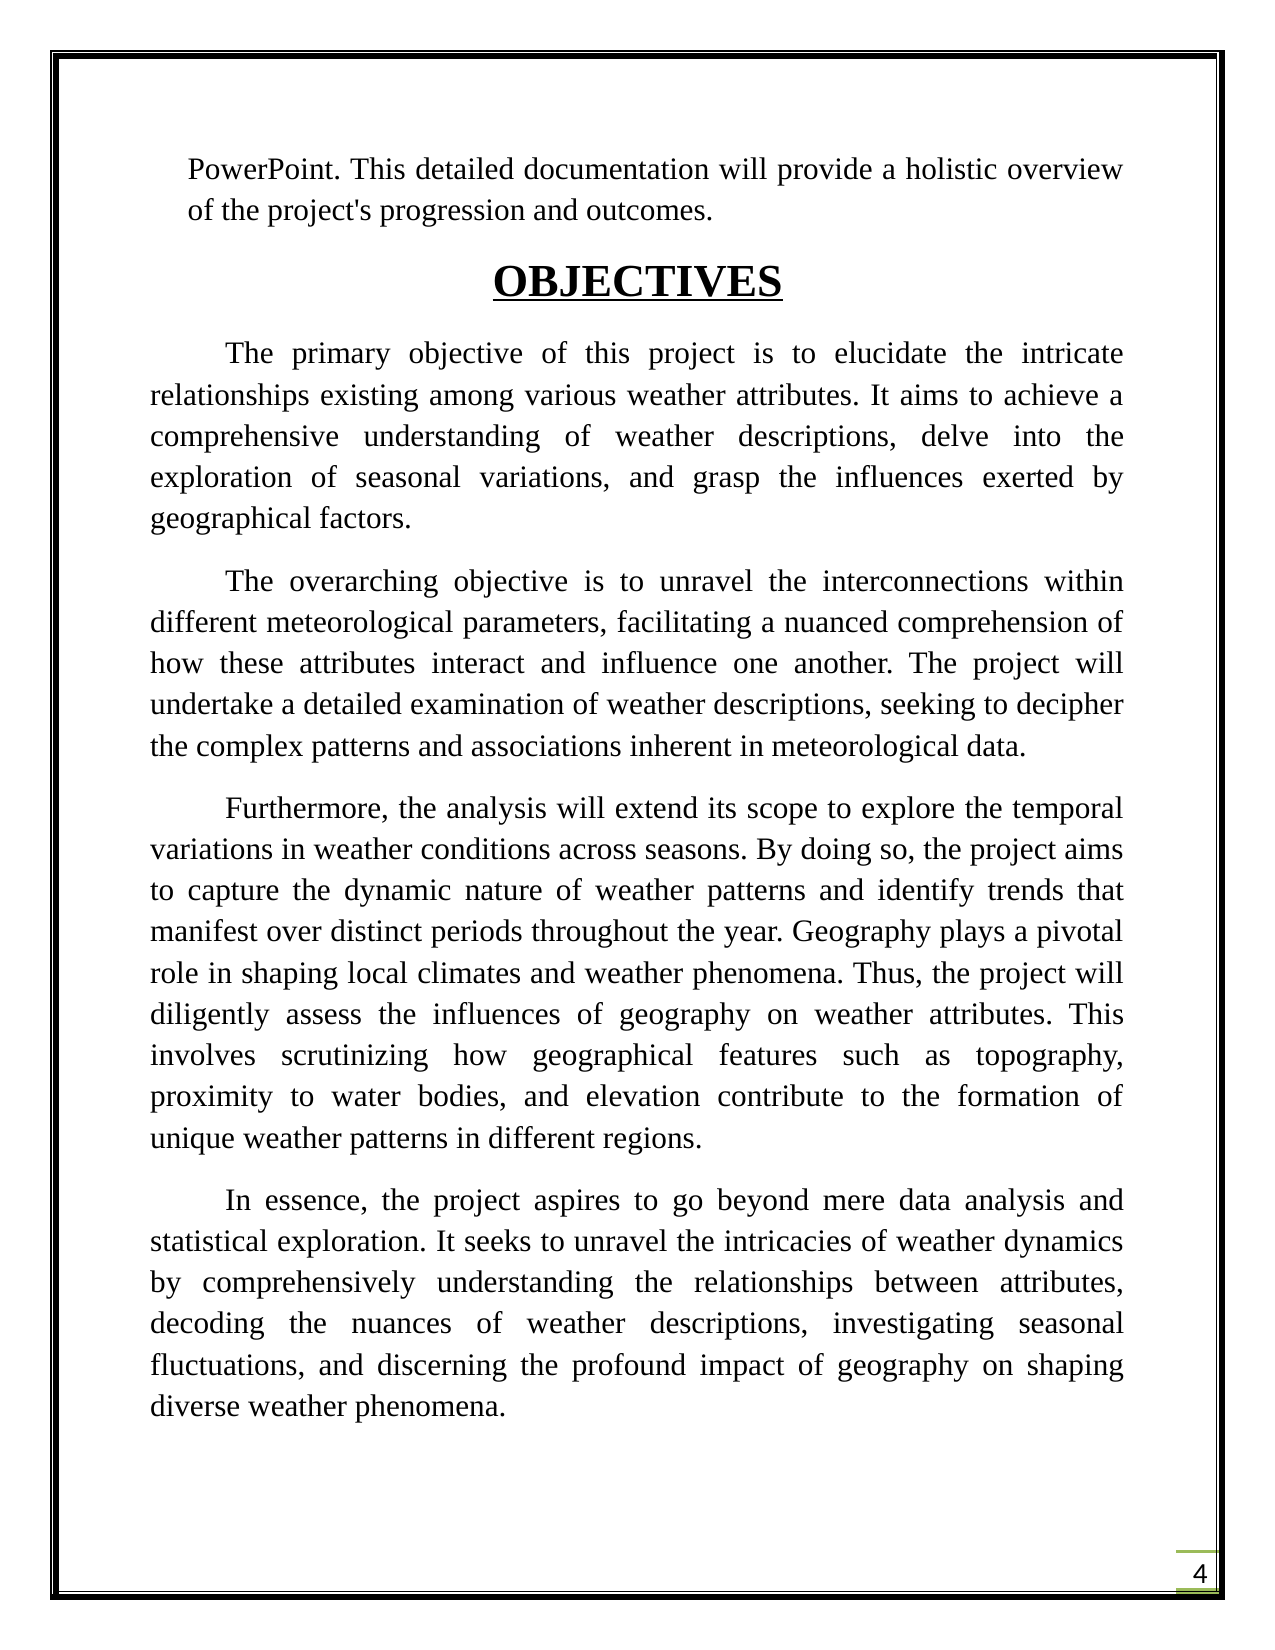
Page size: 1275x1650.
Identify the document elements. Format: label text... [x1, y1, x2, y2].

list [187, 150, 1125, 227]
text The overarching objective is to unravel the interconnections within different meteorological parameters, facilitating a nuanced comprehension of how these attributes interact and influence one another. The project will undertake a detailed examination of weather descriptions, seeking to decipher the complex patterns and associations inherent in meteorological data. [150, 562, 1125, 763]
text In essence, the project aspires to go beyond mere data analysis and statistical exploration. It seeks to unravel the intricacies of weather dynamics by comprehensively understanding the relationships between attributes, decoding the nuances of weather descriptions, investigating seasonal fluctuations, and discerning the profound impact of geography on shaping diverse weather phenomena. [150, 1181, 1125, 1423]
text OBJECTIVES [150, 253, 1125, 306]
text Furthermore, the analysis will extend its scope to explore the temporal variations in weather conditions across seasons. By doing so, the project aims to capture the dynamic nature of weather patterns and identify trends that manifest over distinct periods throughout the year. Geography plays a pivotal role in shaping local climates and weather phenomena. Thus, the project will diligently assess the influences of geography on weather attributes. This involves scrutinizing how geographical features such as topography, proximity to water bodies, and elevation contribute to the formation of unique weather patterns in different regions. [150, 789, 1125, 1155]
text The primary objective of this project is to elucidate the intricate relationships existing among various weather attributes. It aims to achieve a comprehensive understanding of weather descriptions, delve into the exploration of seasonal variations, and grasp the influences exerted by geographical factors. [150, 335, 1125, 536]
